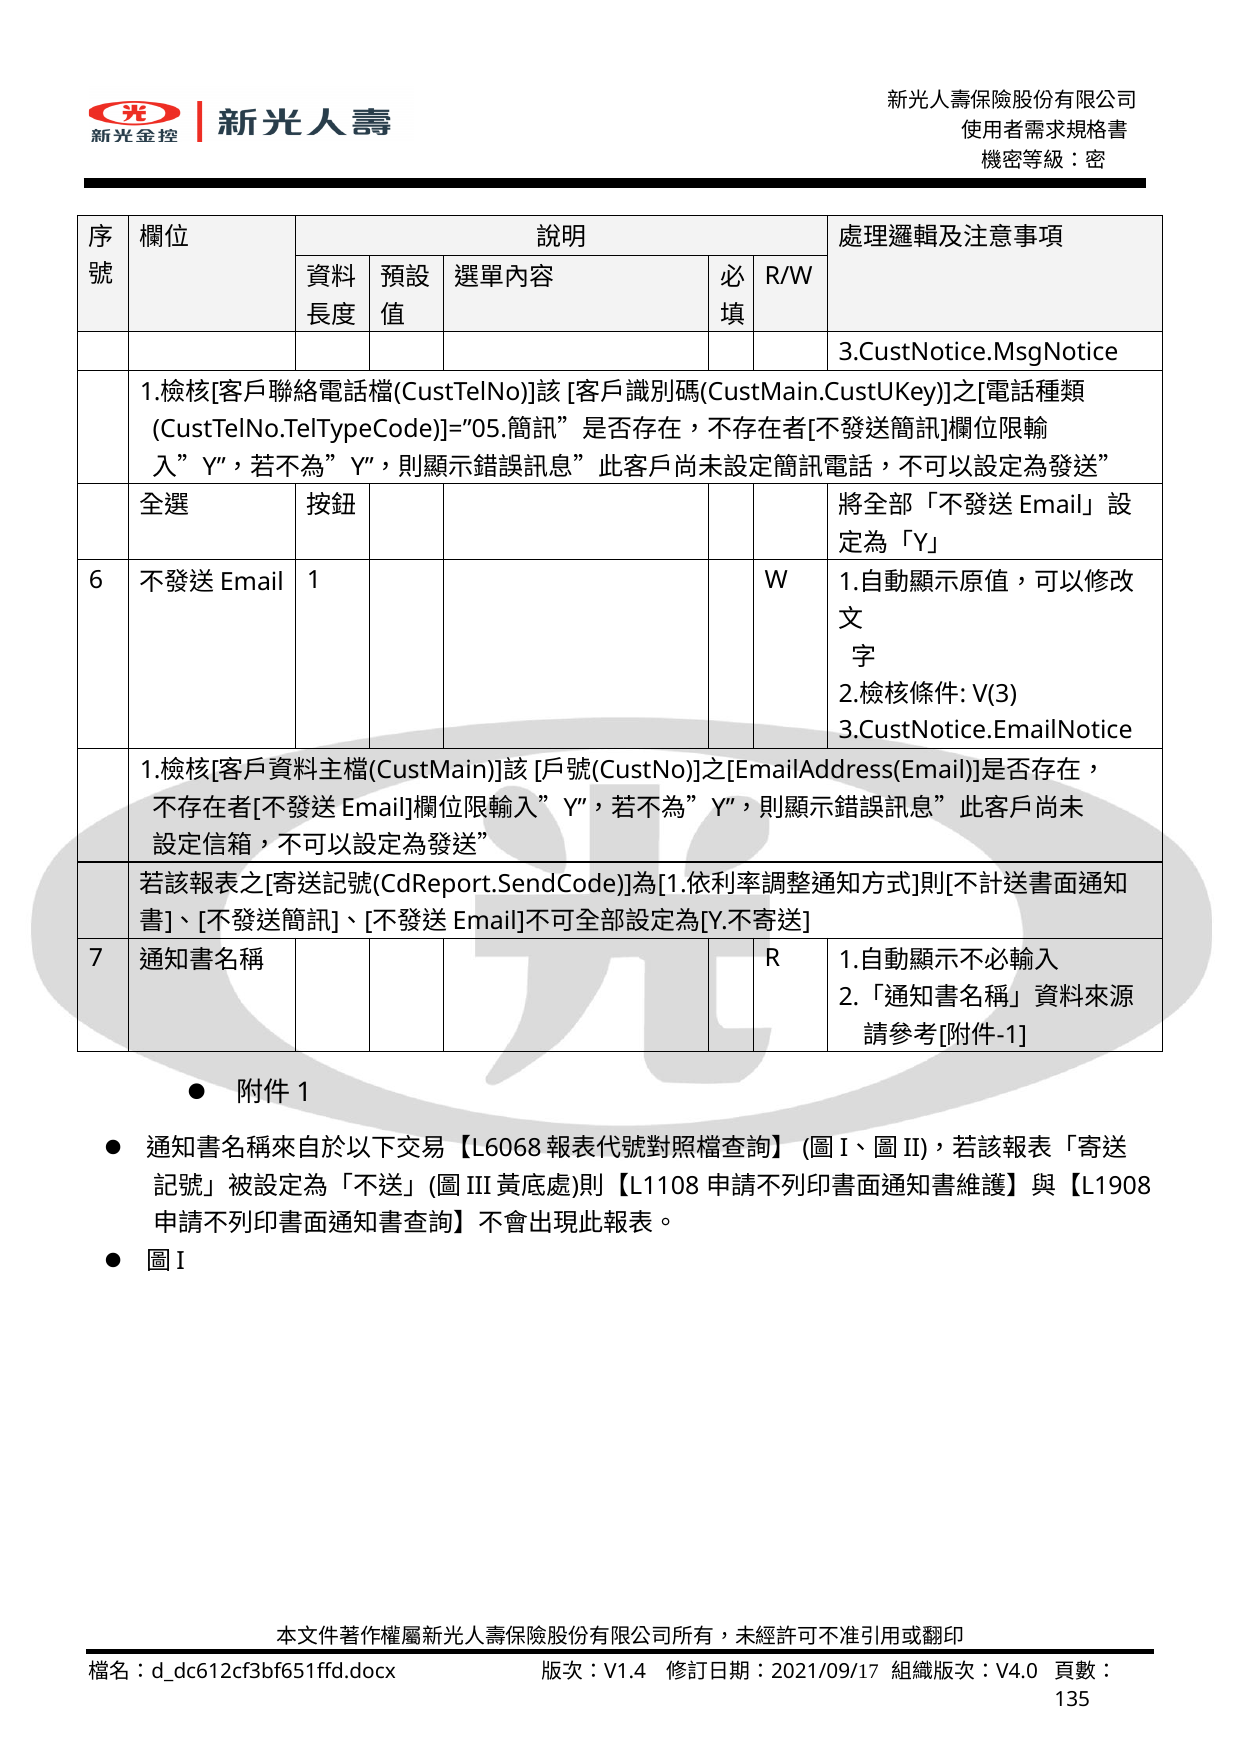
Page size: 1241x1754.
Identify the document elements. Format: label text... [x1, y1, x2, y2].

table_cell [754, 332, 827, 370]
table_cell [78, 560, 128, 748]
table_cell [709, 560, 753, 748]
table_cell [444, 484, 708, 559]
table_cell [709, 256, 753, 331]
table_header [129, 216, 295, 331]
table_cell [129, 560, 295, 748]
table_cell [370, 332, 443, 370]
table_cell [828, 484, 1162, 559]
picture [1152, 709, 1215, 1163]
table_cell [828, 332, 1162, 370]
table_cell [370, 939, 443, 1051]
list 附件1 [186, 1052, 1152, 1127]
picture [25, 709, 186, 1163]
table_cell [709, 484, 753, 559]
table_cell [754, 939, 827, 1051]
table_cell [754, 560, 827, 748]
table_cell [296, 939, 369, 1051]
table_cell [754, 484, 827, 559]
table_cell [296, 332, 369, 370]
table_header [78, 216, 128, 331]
list 圖I [103, 1239, 1152, 1277]
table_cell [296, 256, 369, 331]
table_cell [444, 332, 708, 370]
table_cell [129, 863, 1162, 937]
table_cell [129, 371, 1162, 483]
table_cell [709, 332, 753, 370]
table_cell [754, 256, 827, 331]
list 通知書名稱來自於以下交易【L6068報表代號對照檔查詢】 (圖I、圖II)，若該報表「寄送記號」被設定為「不送」(圖III黃底處)則【L1108 申請不列印書面通知書維護】與【L1908 申請不列印書面通知書查詢】不會出現此報表。 [103, 1127, 1152, 1239]
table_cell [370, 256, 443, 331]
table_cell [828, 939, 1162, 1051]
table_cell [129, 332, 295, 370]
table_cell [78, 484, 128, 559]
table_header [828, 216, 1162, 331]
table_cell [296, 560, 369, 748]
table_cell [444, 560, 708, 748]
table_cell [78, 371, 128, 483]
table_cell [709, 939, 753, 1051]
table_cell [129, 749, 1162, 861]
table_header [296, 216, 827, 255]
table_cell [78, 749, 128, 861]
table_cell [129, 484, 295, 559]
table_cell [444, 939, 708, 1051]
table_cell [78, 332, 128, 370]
picture [88, 86, 414, 142]
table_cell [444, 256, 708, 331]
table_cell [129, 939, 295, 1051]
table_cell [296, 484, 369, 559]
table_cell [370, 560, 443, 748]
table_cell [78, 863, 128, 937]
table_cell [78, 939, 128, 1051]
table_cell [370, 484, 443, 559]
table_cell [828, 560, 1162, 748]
